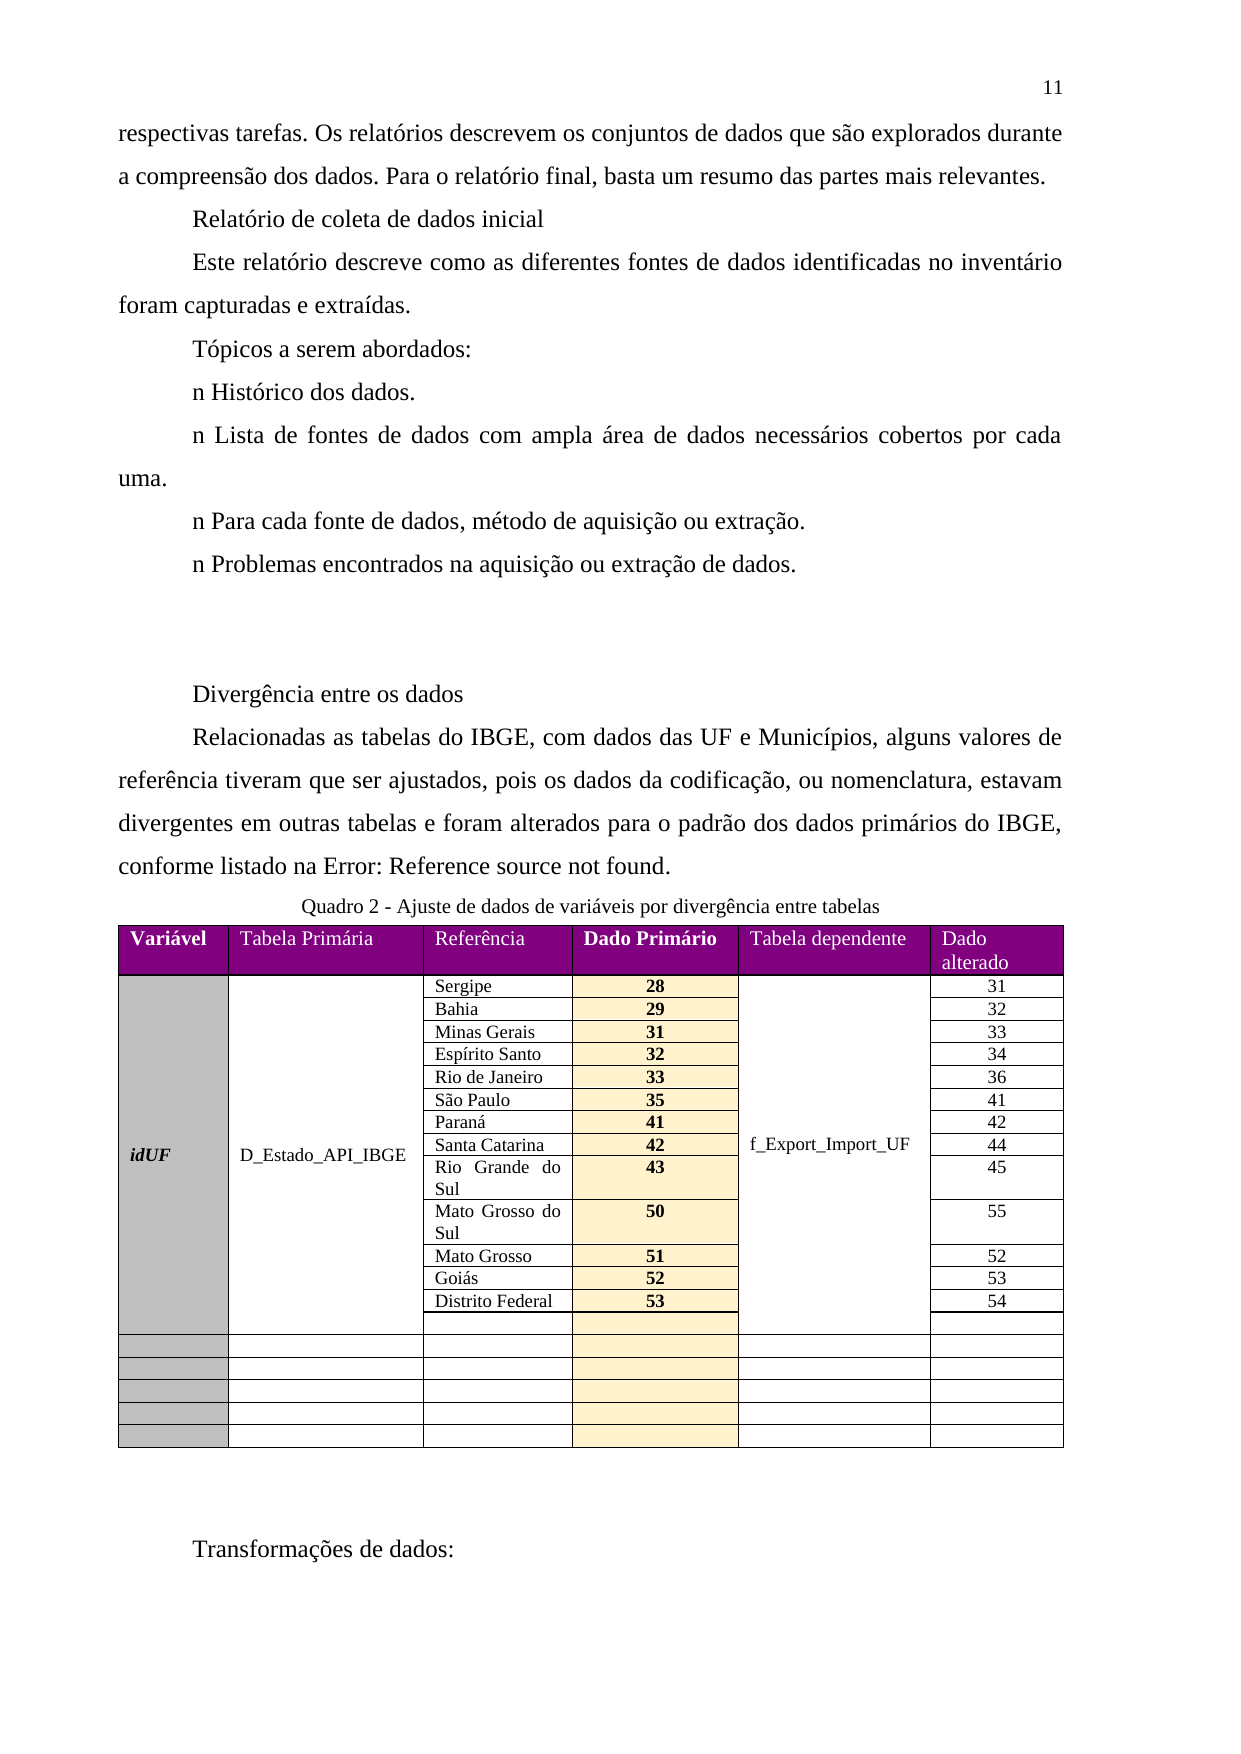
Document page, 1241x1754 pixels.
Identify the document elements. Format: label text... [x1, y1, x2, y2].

table_cell Mato Grosso do Sul [424, 1200, 572, 1243]
table_cell 52 [931, 1245, 1063, 1266]
text Tópicos a serem abordados: [118, 334, 1063, 362]
table_cell 41 [931, 1089, 1063, 1110]
table_cell [229, 1425, 423, 1447]
table_cell Sergipe [424, 976, 572, 997]
table_cell Goiás [424, 1267, 572, 1289]
table_cell [119, 1358, 228, 1379]
table_cell [229, 1335, 423, 1357]
table_cell 53 [931, 1267, 1063, 1289]
table_cell f_Export_Import_UF [739, 976, 930, 1334]
table_cell [424, 1313, 572, 1334]
table_cell 52 [573, 1267, 738, 1289]
table_cell 51 [573, 1245, 738, 1266]
table_cell 31 [931, 976, 1063, 997]
table_cell Paraná [424, 1111, 572, 1133]
table_cell [573, 1335, 738, 1357]
table_cell 33 [931, 1021, 1063, 1042]
table_cell [573, 1403, 738, 1424]
table_cell [739, 1380, 930, 1402]
table_cell Espírito Santo [424, 1043, 572, 1065]
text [118, 118, 1063, 190]
table_cell São Paulo [424, 1089, 572, 1110]
table_cell [573, 1425, 738, 1447]
table_cell [573, 1313, 738, 1334]
table_cell [931, 1313, 1063, 1334]
table_cell 35 [573, 1089, 738, 1110]
table_cell Santa Catarina [424, 1134, 572, 1155]
table_cell [424, 1403, 572, 1424]
table_cell 33 [573, 1066, 738, 1087]
table_cell [119, 1425, 228, 1447]
table_cell 32 [573, 1043, 738, 1065]
table_cell Rio de Janeiro [424, 1066, 572, 1087]
table_cell [424, 1358, 572, 1379]
table_cell 28 [573, 976, 738, 997]
table_cell [119, 1403, 228, 1424]
table_cell [119, 1335, 228, 1357]
table_cell idUF [119, 976, 228, 1334]
table_cell [229, 1380, 423, 1402]
table_cell 45 [931, 1156, 1063, 1199]
text Transformações de dados: [118, 1534, 1063, 1563]
text n Histórico dos dados. [118, 377, 1063, 406]
table_cell 36 [931, 1066, 1063, 1087]
table_cell [739, 1358, 930, 1379]
table_cell [424, 1380, 572, 1402]
table_cell [573, 1358, 738, 1379]
table_cell 34 [931, 1043, 1063, 1065]
table_cell Distrito Federal [424, 1290, 572, 1311]
table_cell [739, 1425, 930, 1447]
table_cell 44 [931, 1134, 1063, 1155]
table_cell 42 [931, 1111, 1063, 1133]
table_cell [931, 1380, 1063, 1402]
table_cell 54 [931, 1290, 1063, 1311]
table_cell Mato Grosso [424, 1245, 572, 1266]
table_cell Minas Gerais [424, 1021, 572, 1042]
table_header Tabela dependente [739, 926, 930, 974]
text Divergência entre os dados [118, 679, 1063, 707]
text n Para cada fonte de dados, método de aquisição ou extração. [118, 506, 1063, 535]
table_header Referência [424, 926, 572, 974]
table_cell [739, 1403, 930, 1424]
table_header Variável [119, 926, 228, 974]
table_cell 41 [573, 1111, 738, 1133]
table_cell [119, 1380, 228, 1402]
table_cell 32 [931, 998, 1063, 1019]
table_cell 42 [573, 1134, 738, 1155]
table_cell Rio Grande do Sul [424, 1156, 572, 1199]
table_cell 31 [573, 1021, 738, 1042]
table_cell [229, 1358, 423, 1379]
table_cell 43 [573, 1156, 738, 1199]
table_cell [229, 1403, 423, 1424]
text n Problemas encontrados na aquisição ou extração de dados. [118, 549, 1063, 578]
table_header Tabela Primária [229, 926, 423, 974]
table_header Dado alterado [931, 926, 1063, 974]
text n Lista de fontes de dados com ampla área de dados necessários cobertos por cada uma. [118, 420, 1063, 492]
table_cell [424, 1335, 572, 1357]
text Este relatório descreve como as diferentes fontes de dados identificadas no inventário foram capturadas e extraídas. [118, 247, 1063, 319]
table_cell [573, 1380, 738, 1402]
table_cell [931, 1335, 1063, 1357]
table_header Dado Primário [573, 926, 738, 974]
table_cell 55 [931, 1200, 1063, 1243]
table_cell [931, 1358, 1063, 1379]
text Relatório de coleta de dados inicial [118, 204, 1063, 233]
table_cell 53 [573, 1290, 738, 1311]
table_cell Bahia [424, 998, 572, 1019]
table_cell [931, 1425, 1063, 1447]
table_cell D_Estado_API_IBGE [229, 976, 423, 1334]
table_cell 29 [573, 998, 738, 1019]
table_cell 50 [573, 1200, 738, 1243]
table_cell [931, 1403, 1063, 1424]
table_cell [739, 1335, 930, 1357]
table_cell [424, 1425, 572, 1447]
